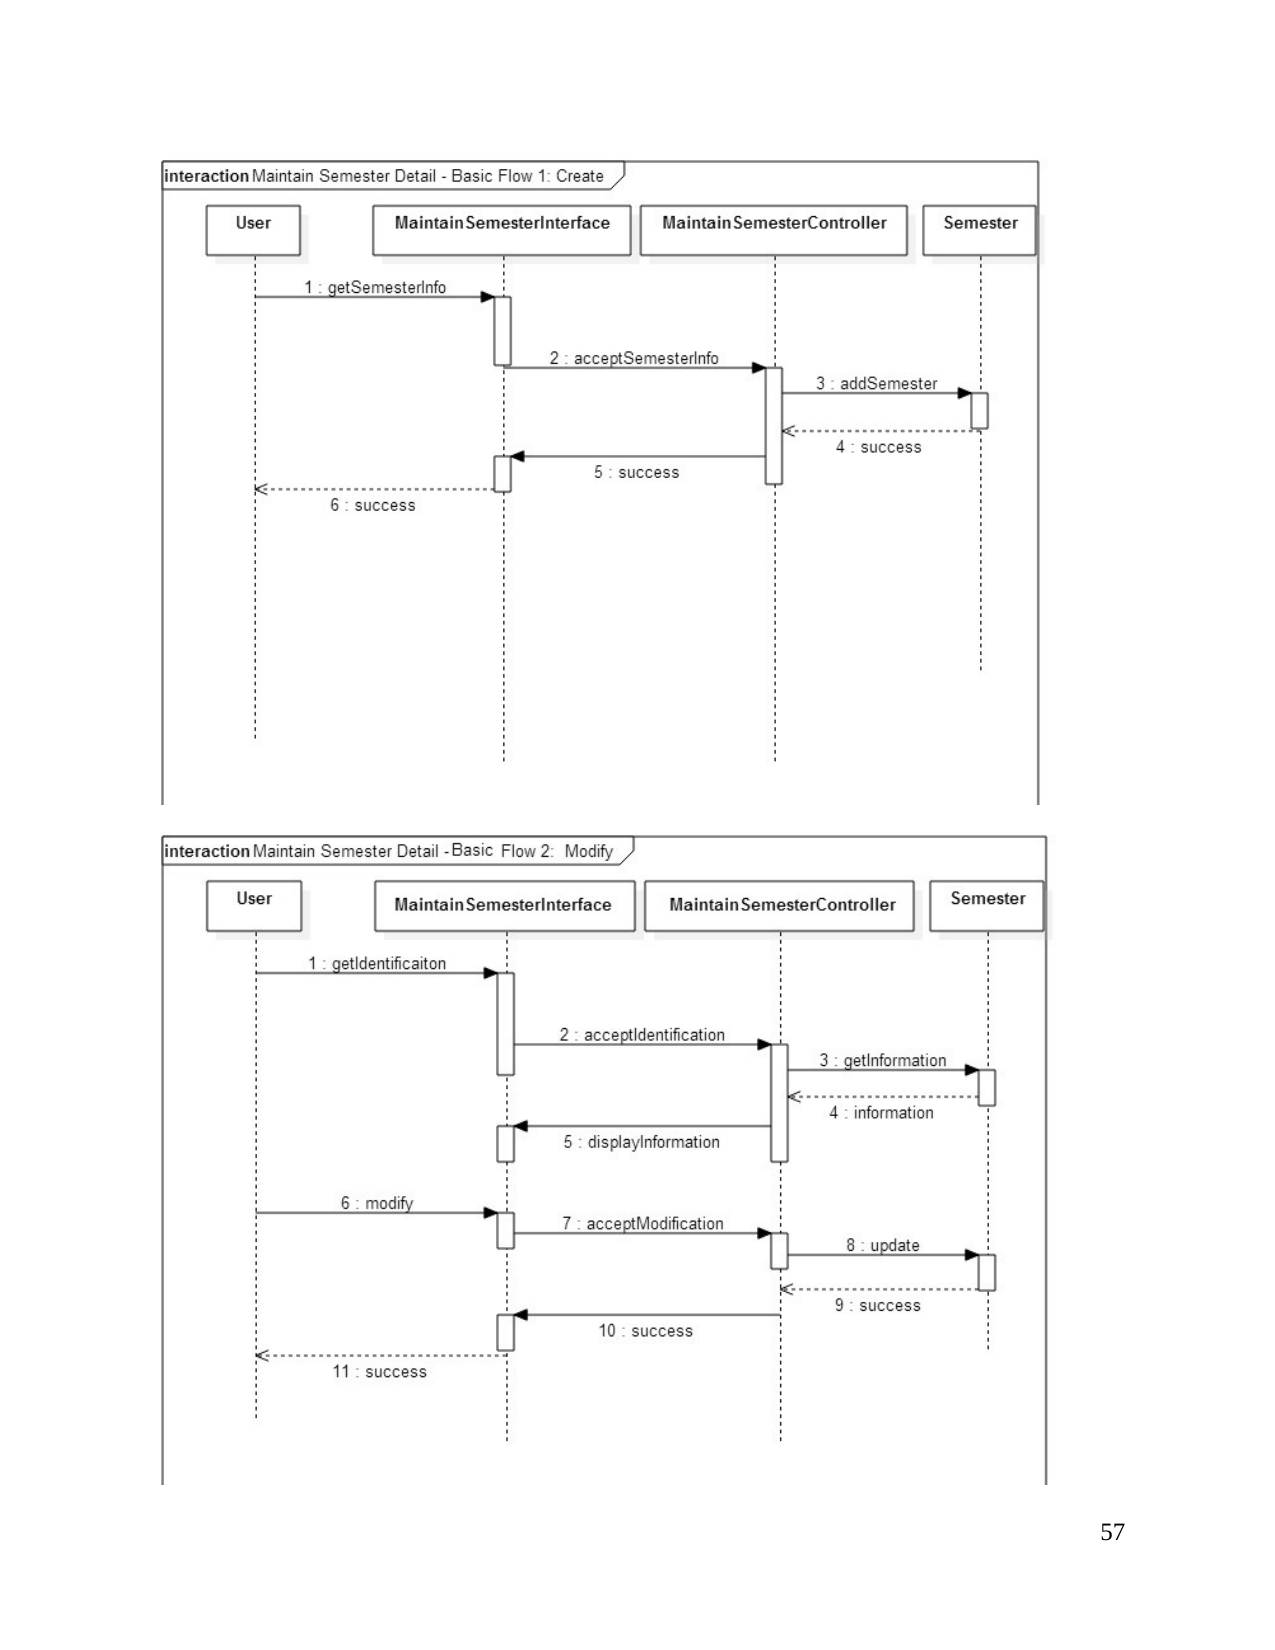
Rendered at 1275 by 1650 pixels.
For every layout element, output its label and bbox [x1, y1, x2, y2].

picture [150, 150, 1050, 805]
picture [150, 825, 1059, 1485]
